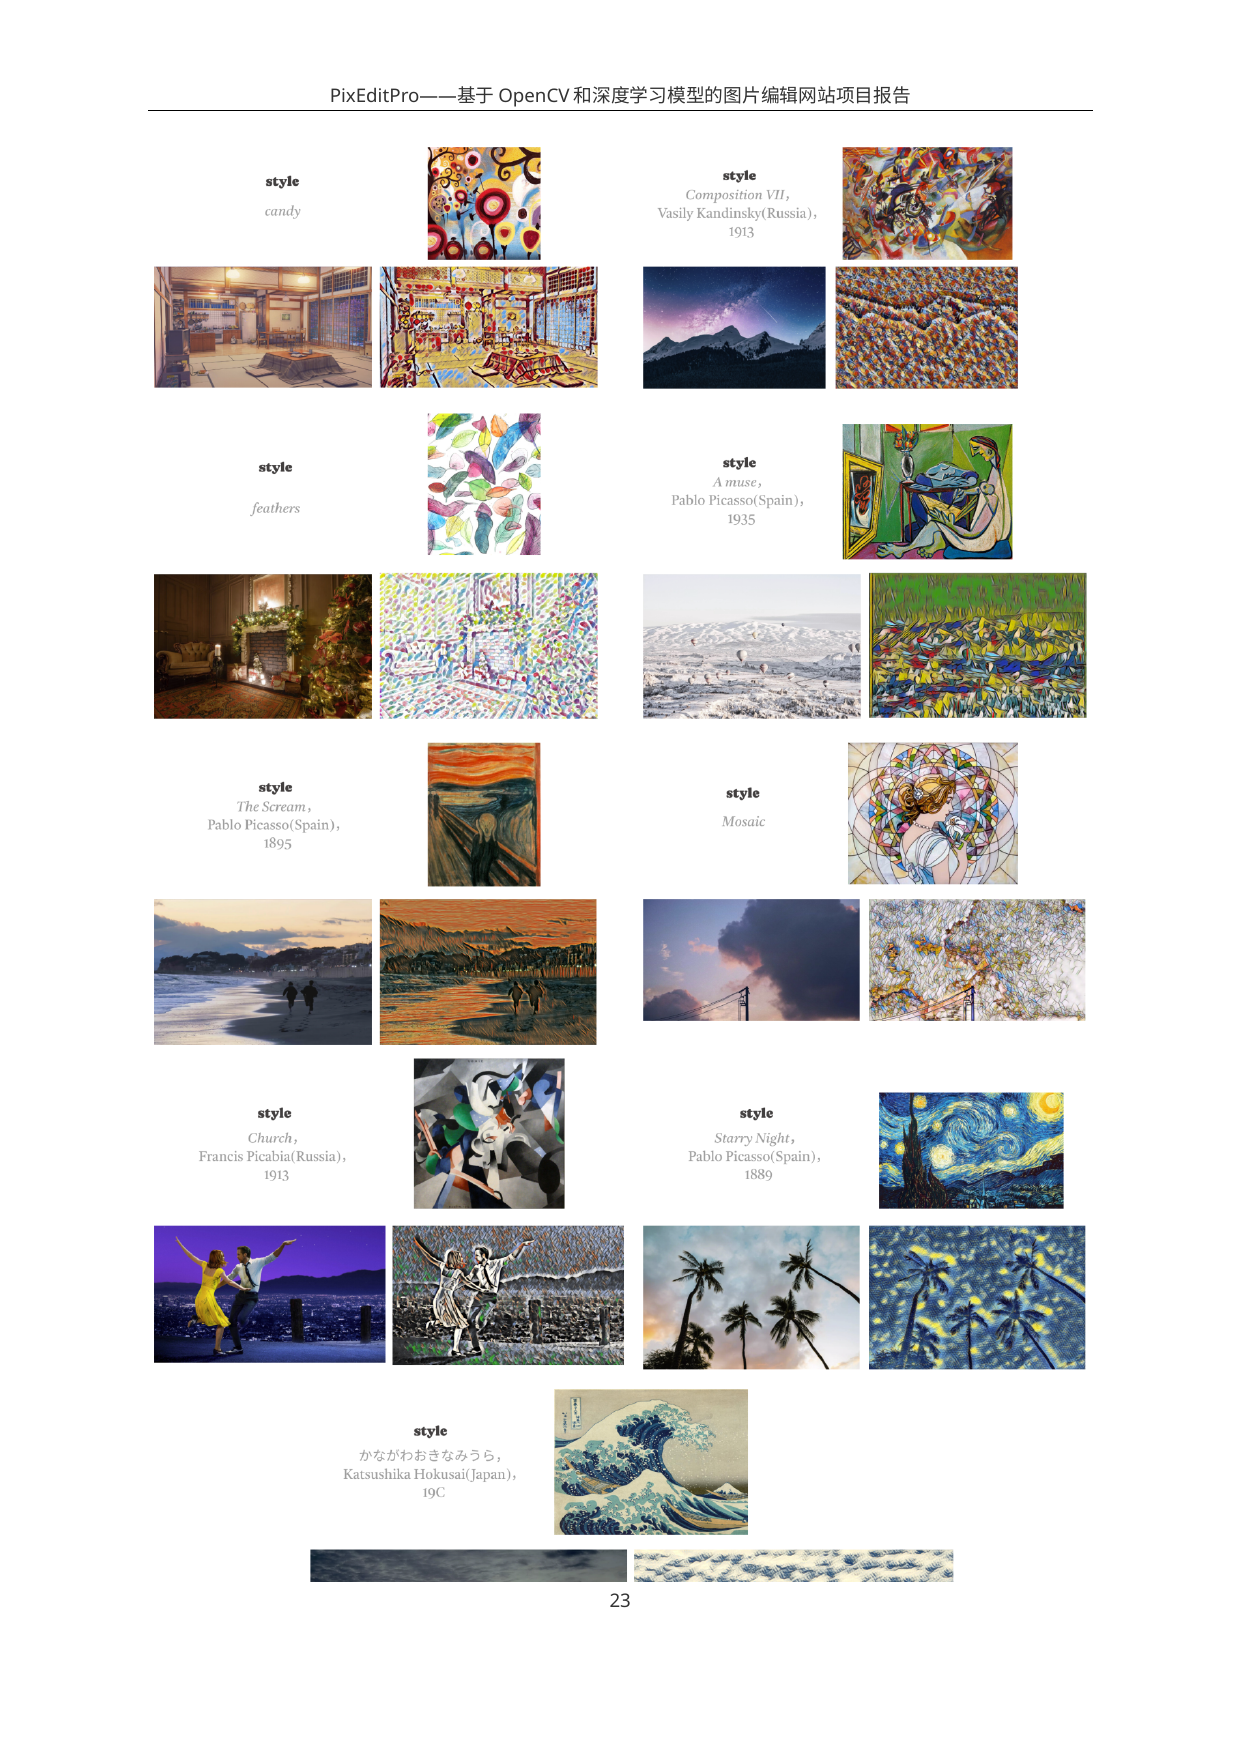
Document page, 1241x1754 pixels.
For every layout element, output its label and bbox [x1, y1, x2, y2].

picture [147, 141, 1093, 1582]
